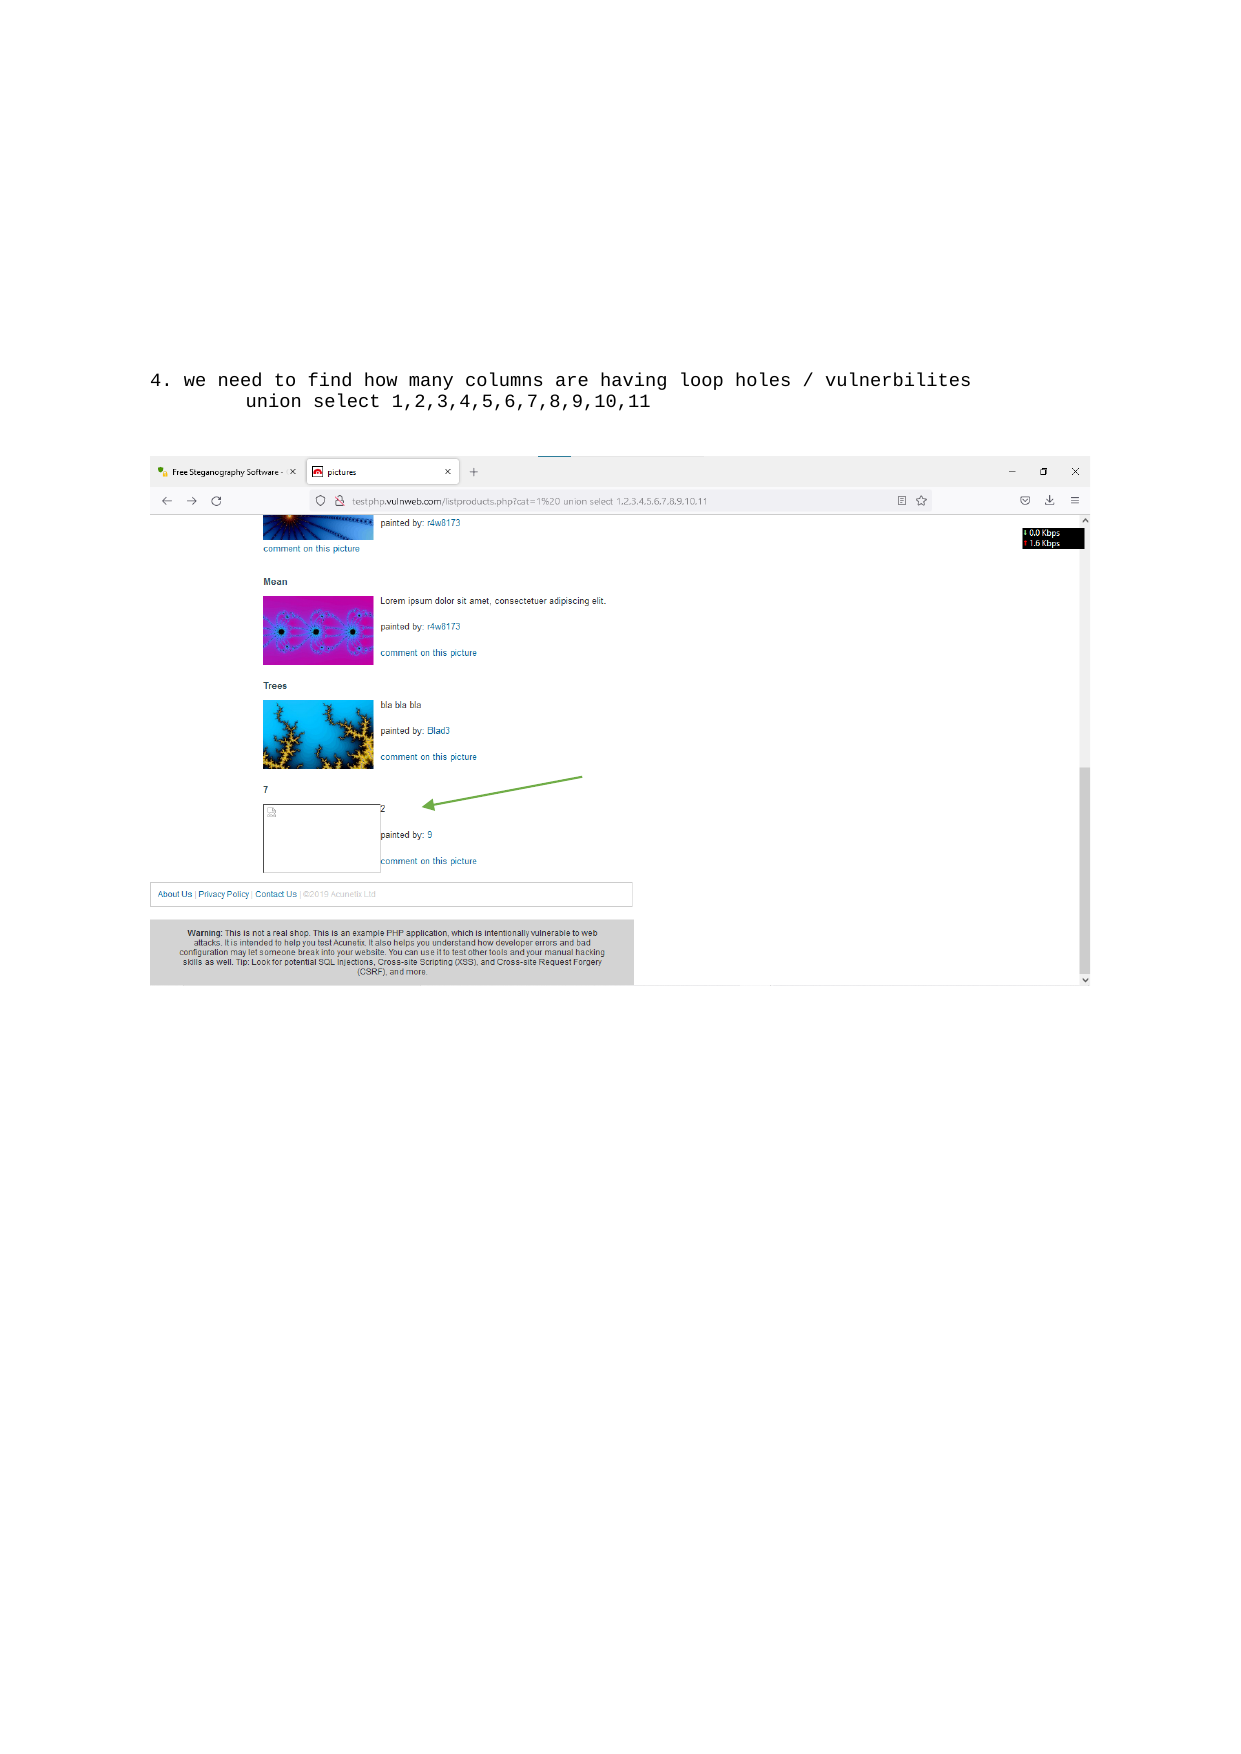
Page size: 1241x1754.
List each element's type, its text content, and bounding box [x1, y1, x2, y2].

picture [150, 456, 1091, 986]
text union select 1,2,3,4,5,6,7,8,9,10,11 [150, 392, 1090, 413]
text 4. we need to find how many columns are having loop holes / vulnerbilites [150, 370, 1090, 392]
